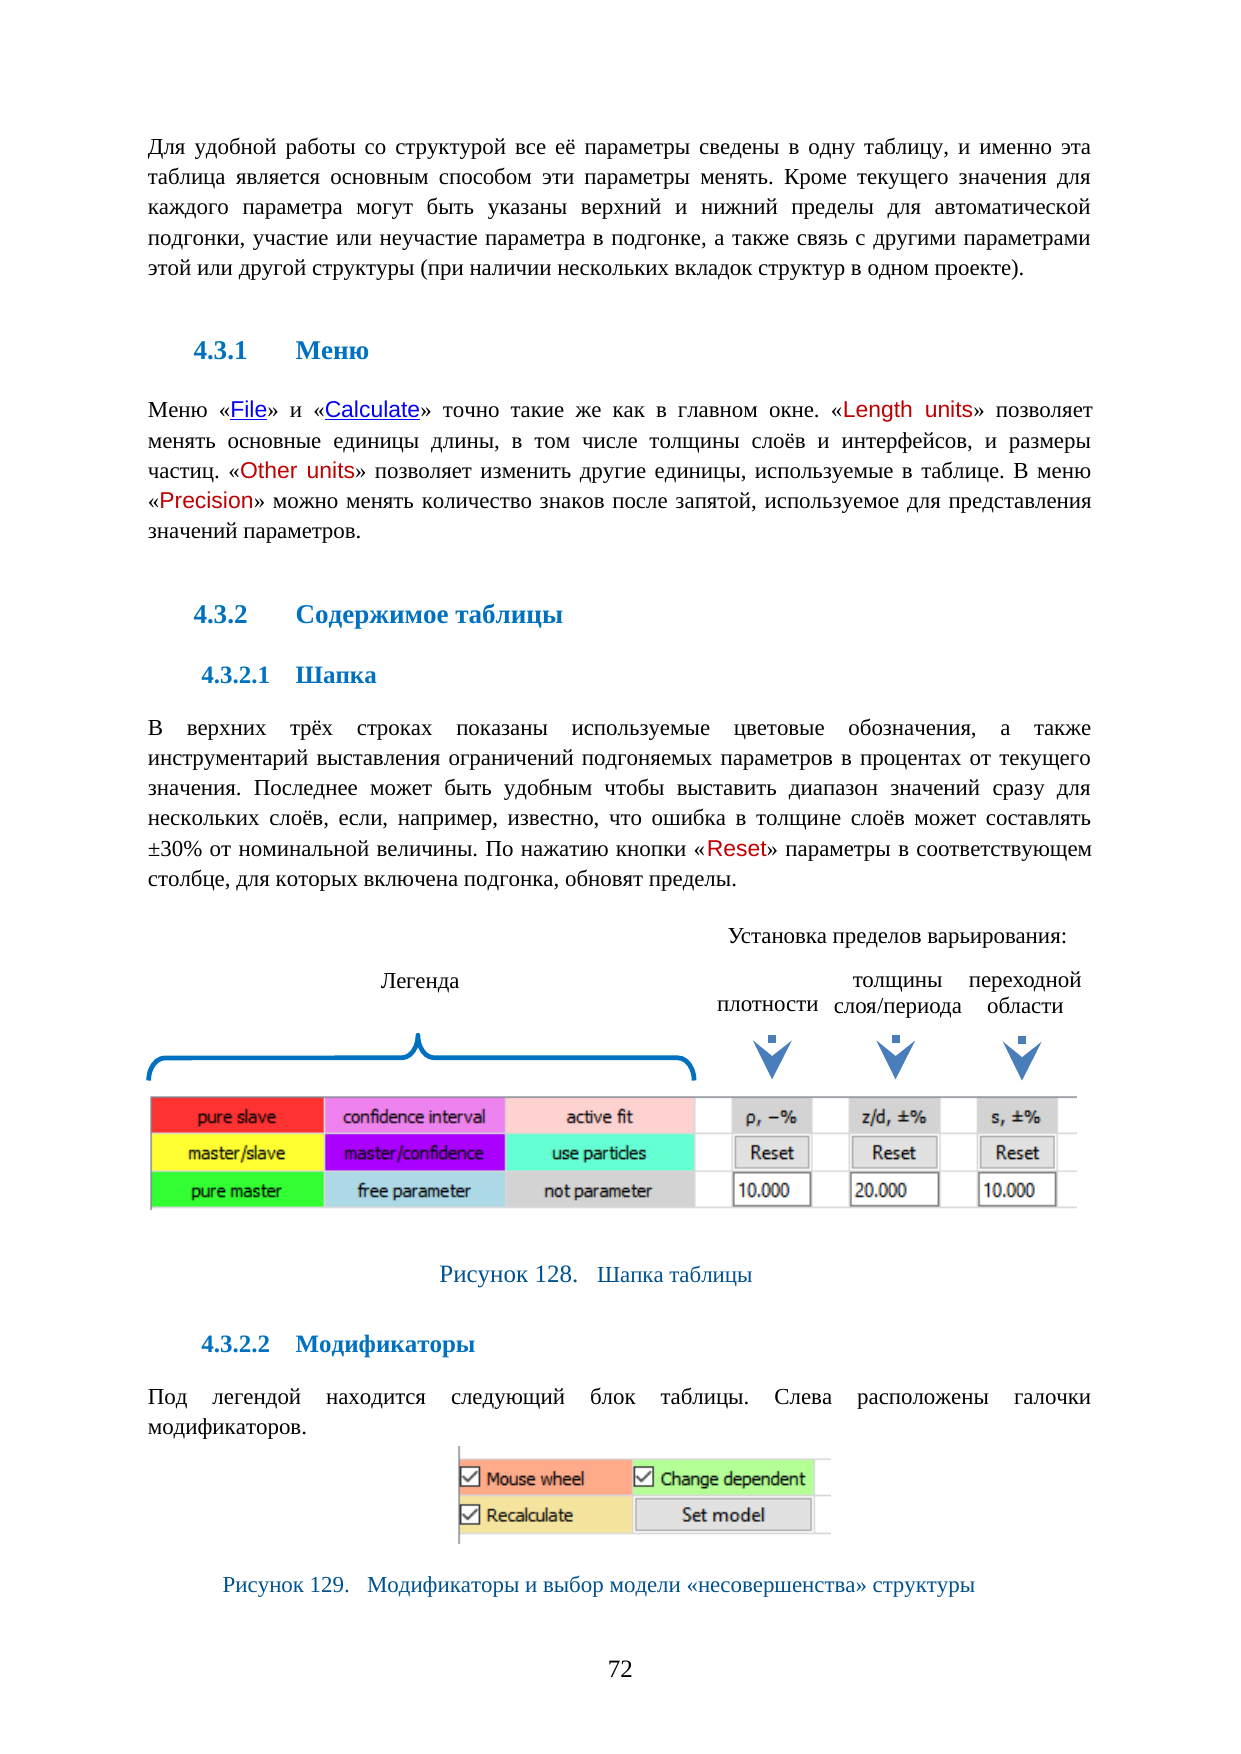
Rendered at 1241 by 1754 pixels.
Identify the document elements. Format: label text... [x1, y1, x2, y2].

text Под легендой находится следующий блок таблицы. Слева расположены галочки модификаторов. [148, 1383, 1093, 1439]
subtitle Модификаторы [201, 1329, 1093, 1358]
picture [457, 1446, 831, 1544]
subtitle Шапка [201, 660, 1093, 689]
subtitle Содержимое таблицы [193, 598, 1093, 629]
subtitle Меню [193, 334, 1093, 365]
picture [149, 1095, 1077, 1210]
text Для удобной работы со структурой все её параметры сведены в одну таблицу, и именно эта таблица является основным способом эти параметры менять. Кроме текущего значения для каждого параметра могут быть указаны верхний и нижний пределы для автоматической подгонки, участие или неучастие параметра в подгонке, а также связь с другими параметрами этой или другой структуры (при наличии нескольких вкладок структур в одном проекте). [148, 133, 1093, 280]
text Меню «File» и «Calculate» точно такие же как в главном окне. «Length units» позволяет менять основные единицы длины, в том числе толщины слоёв и интерфейсов, и размеры частиц. «Other units» позволяет изменить другие единицы, используемые в таблице. В меню «Precision» можно менять количество знаков после запятой, используемое для представления значений параметров. [148, 396, 1093, 544]
text В верхних трёх строках показаны используемые цветовые обозначения, а также инструментарий выставления ограничений подгоняемых параметров в процентах от текущего значения. Последнее может быть удобным чтобы выставить диапазон значений сразу для нескольких слоёв, если, например, известно, что ошибка в толщине слоёв может составлять ±30% от номинальной величины. По нажатию кнопки «Reset» параметры в соответствующем столбце, для которых включена подгонка, обновят пределы. [148, 714, 1093, 891]
list Модификаторы и выбор модели «несовершенства» структуры [178, 1481, 1093, 1598]
